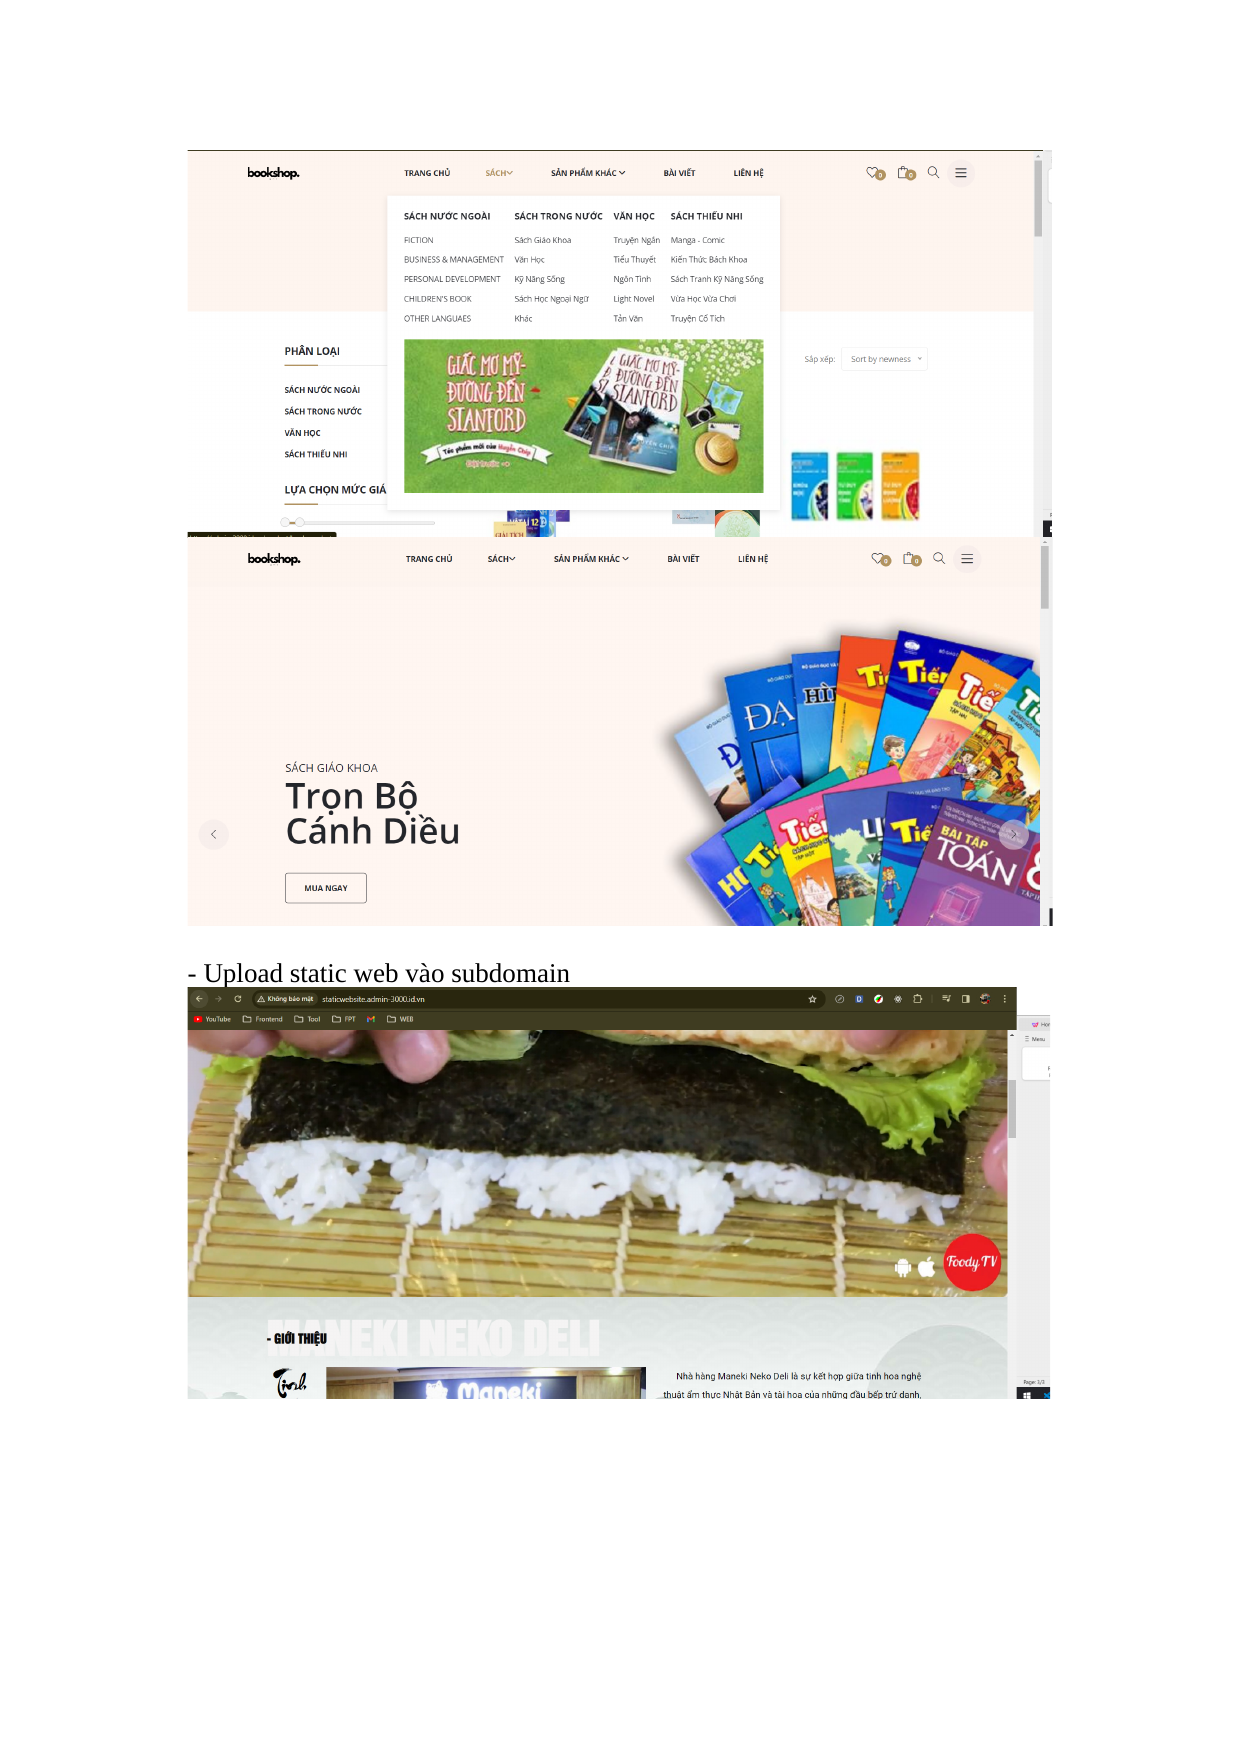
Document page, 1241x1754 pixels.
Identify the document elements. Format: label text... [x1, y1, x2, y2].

picture [187, 150, 1053, 926]
picture [187, 987, 1050, 1399]
text - Upload static web vào subdomain [187, 957, 1053, 988]
